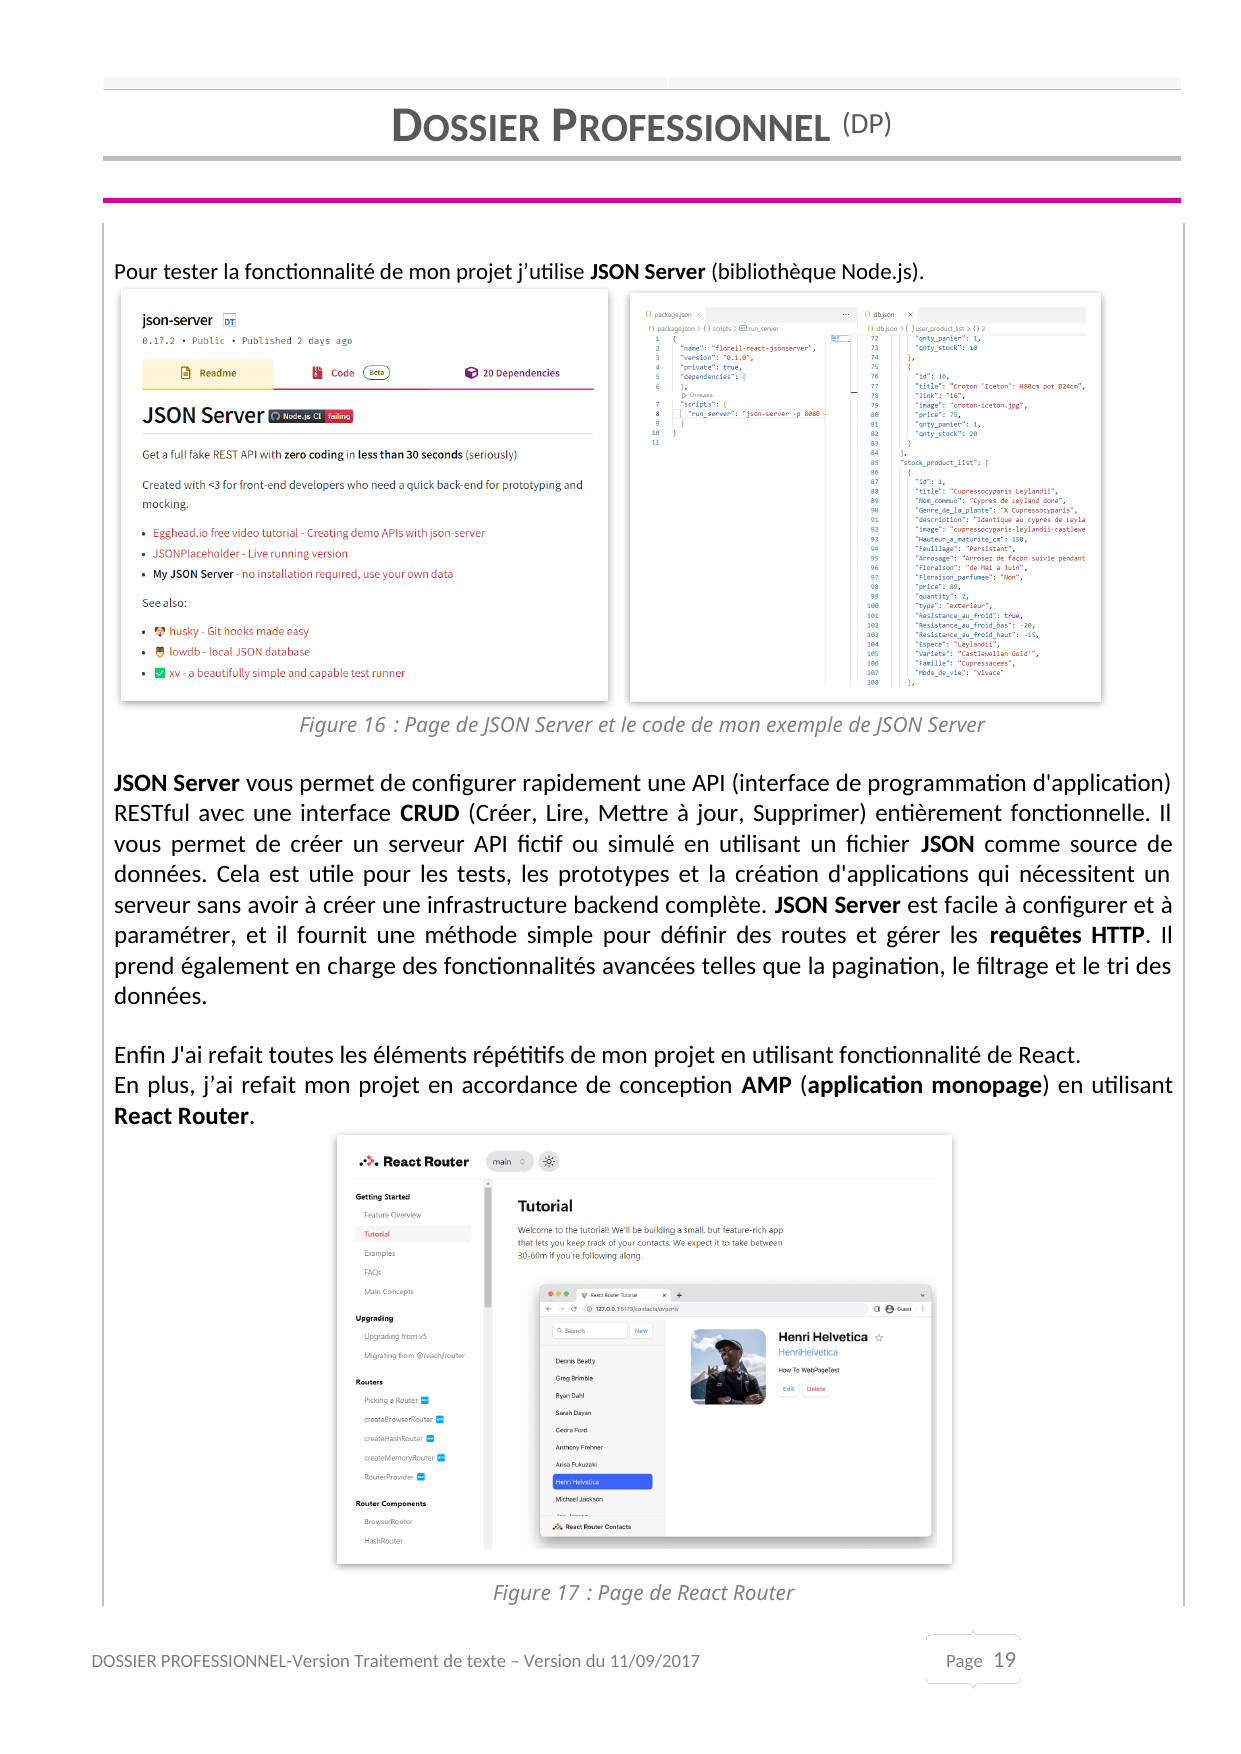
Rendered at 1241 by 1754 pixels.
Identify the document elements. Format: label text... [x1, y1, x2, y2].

picture [136, 304, 594, 686]
picture [351, 1149, 937, 1549]
picture [644, 307, 1086, 687]
